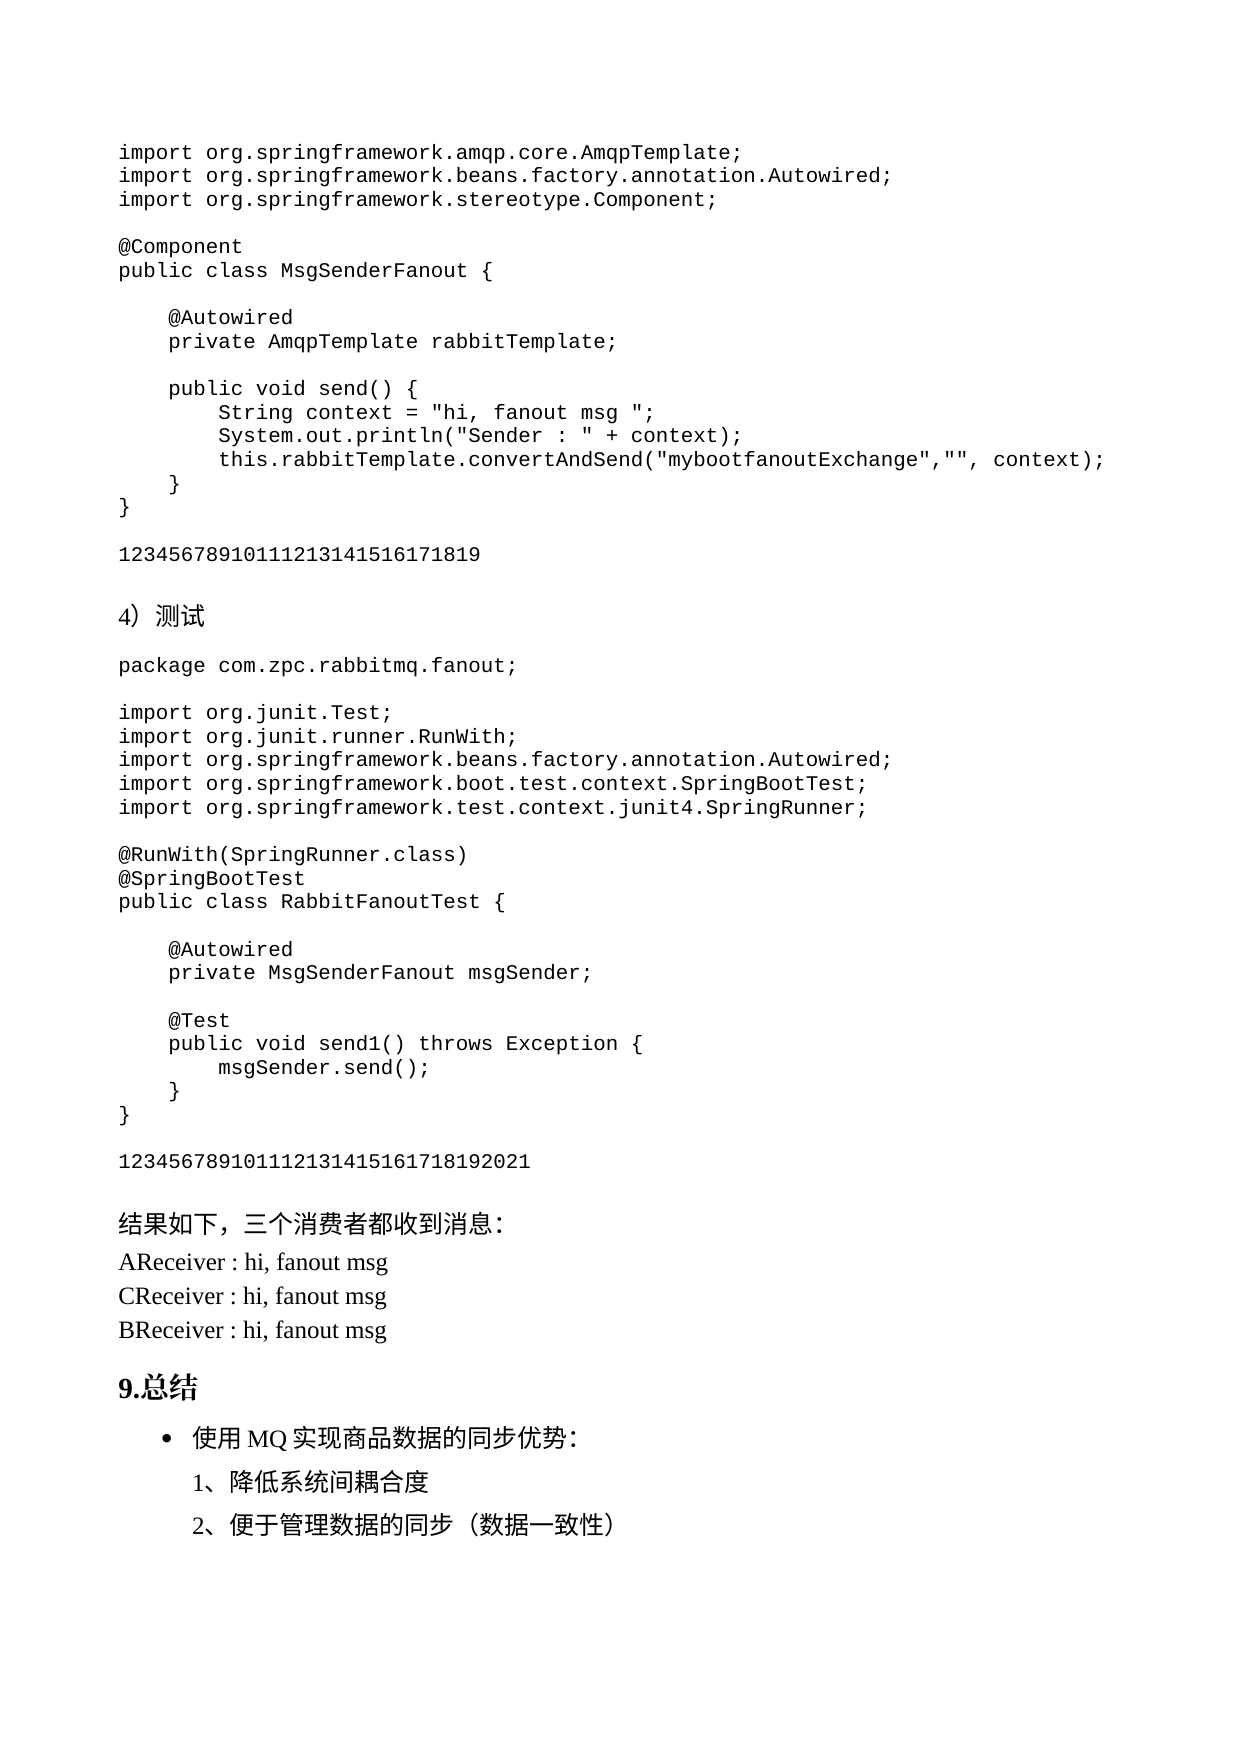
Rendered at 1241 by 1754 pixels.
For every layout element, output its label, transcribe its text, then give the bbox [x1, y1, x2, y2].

text } [118, 1081, 1122, 1104]
text } [118, 1104, 1122, 1128]
text @Component [118, 236, 1122, 260]
text import org.springframework.boot.test.context.SpringBootTest; [118, 773, 1122, 797]
text private AmqpTemplate rabbitTemplate; [118, 331, 1122, 354]
subtitle 9.总结 [118, 1364, 1122, 1406]
text System.out.println("Sender : " + context); [118, 426, 1122, 449]
text package com.zpc.rabbitmq.fanout; [118, 655, 1122, 678]
text } [118, 473, 1122, 496]
text 结果如下，三个消费者都收到消息： AReceiver : hi, fanout msg CReceiver : hi, fanout msg BReceiver : hi, fanout msg [118, 1204, 1122, 1344]
text import org.springframework.test.context.junit4.SpringRunner; [118, 797, 1122, 820]
text public void send() { [118, 378, 1122, 402]
text @Autowired [118, 307, 1122, 331]
text 4）测试 [118, 597, 1122, 633]
text import org.springframework.stereotype.Component; [118, 189, 1122, 213]
text public class RabbitFanoutTest { [118, 891, 1122, 915]
text this.rabbitTemplate.convertAndSend("mybootfanoutExchange","", context); [118, 449, 1122, 473]
text @RunWith(SpringRunner.class) [118, 844, 1122, 868]
text import org.springframework.amqp.core.AmqpTemplate; [118, 142, 1122, 165]
text import org.springframework.beans.factory.annotation.Autowired; [118, 749, 1122, 773]
text 123456789101112131415161718192021 [118, 1151, 1122, 1175]
text import org.junit.runner.RunWith; [118, 726, 1122, 749]
text } [118, 496, 1122, 520]
text import org.junit.Test; [118, 702, 1122, 726]
text @Test [118, 1009, 1122, 1033]
text public void send1() throws Exception { [118, 1033, 1122, 1057]
text private MsgSenderFanout msgSender; [118, 962, 1122, 986]
text @SpringBootTest [118, 868, 1122, 891]
text import org.springframework.beans.factory.annotation.Autowired; [118, 165, 1122, 189]
text String context = "hi, fanout msg "; [118, 402, 1122, 426]
text 12345678910111213141516171819 [118, 544, 1122, 567]
text public class MsgSenderFanout { [118, 260, 1122, 284]
list 使用MQ实现商品数据的同步优势： 1、降低系统间耦合度 2、便于管理数据的同步（数据一致性） [162, 1419, 1122, 1542]
text @Autowired [118, 939, 1122, 962]
text msgSender.send(); [118, 1057, 1122, 1081]
